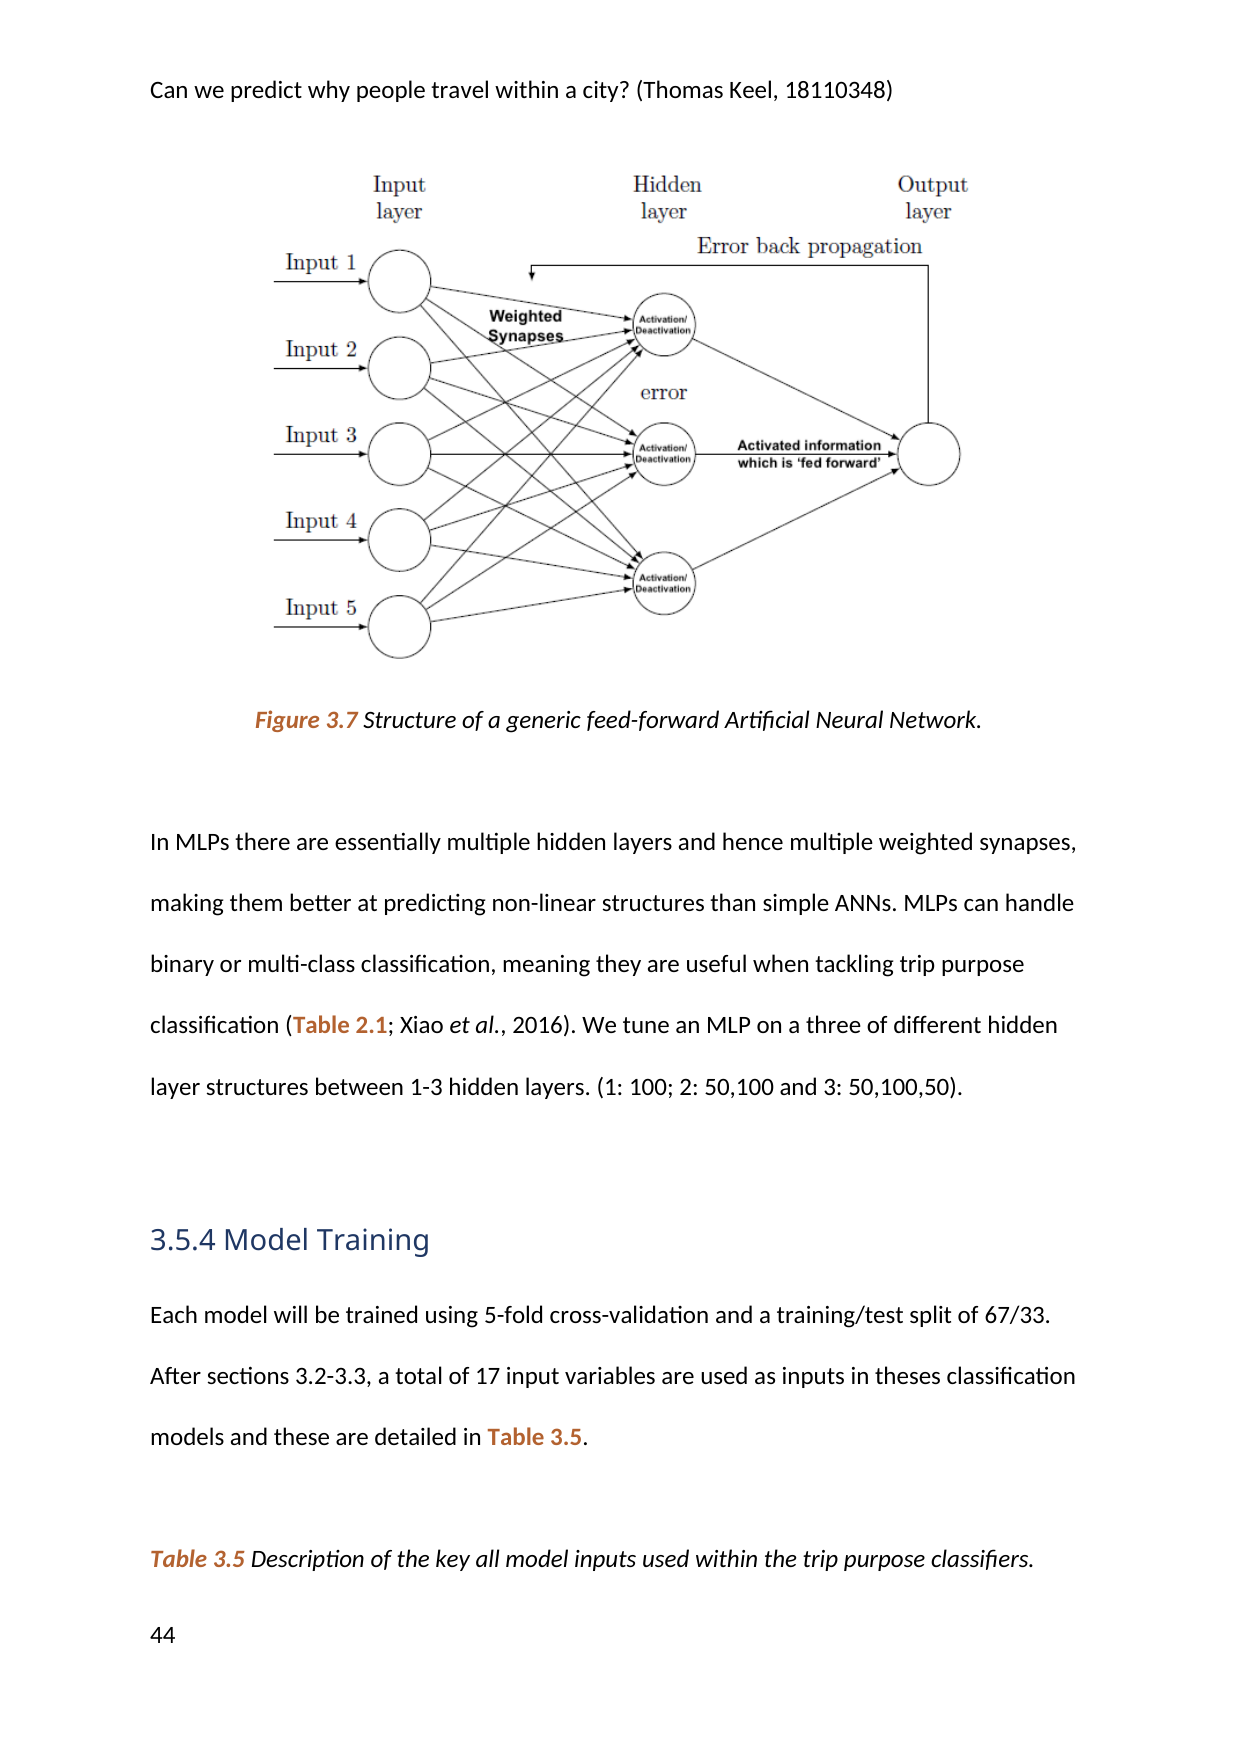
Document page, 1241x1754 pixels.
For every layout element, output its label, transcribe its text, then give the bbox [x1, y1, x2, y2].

text Figure 3.7 Structure of a generic feed-forward Artificial Neural Network. [150, 704, 1090, 735]
subtitle 3.5.4 Model Training [150, 1219, 1090, 1259]
picture [245, 150, 995, 674]
text In MLPs there are essentially multiple hidden layers and hence multiple weighted synapses, making them better at predicting non-linear structures than simple ANNs. MLPs can handle binary or multi-class classification, meaning they are useful when tackling trip purpose classification (Table 2.1; Xiao et al., 2016). We tune an MLP on a three of different hidden layer structures between 1-3 hidden layers. (1: 100; 2: 50,100 and 3: 50,100,50). [150, 827, 1090, 1101]
text Table 3.5 Description of the key all model inputs used within the trip purpose classifiers. [150, 1543, 1090, 1573]
text Each model will be trained using 5-fold cross-validation and a training/test split of 67/33. After sections 3.2-3.3, a total of 17 input variables are used as inputs in theses classification models and these are detailed in Table 3.5. [150, 1299, 1090, 1451]
